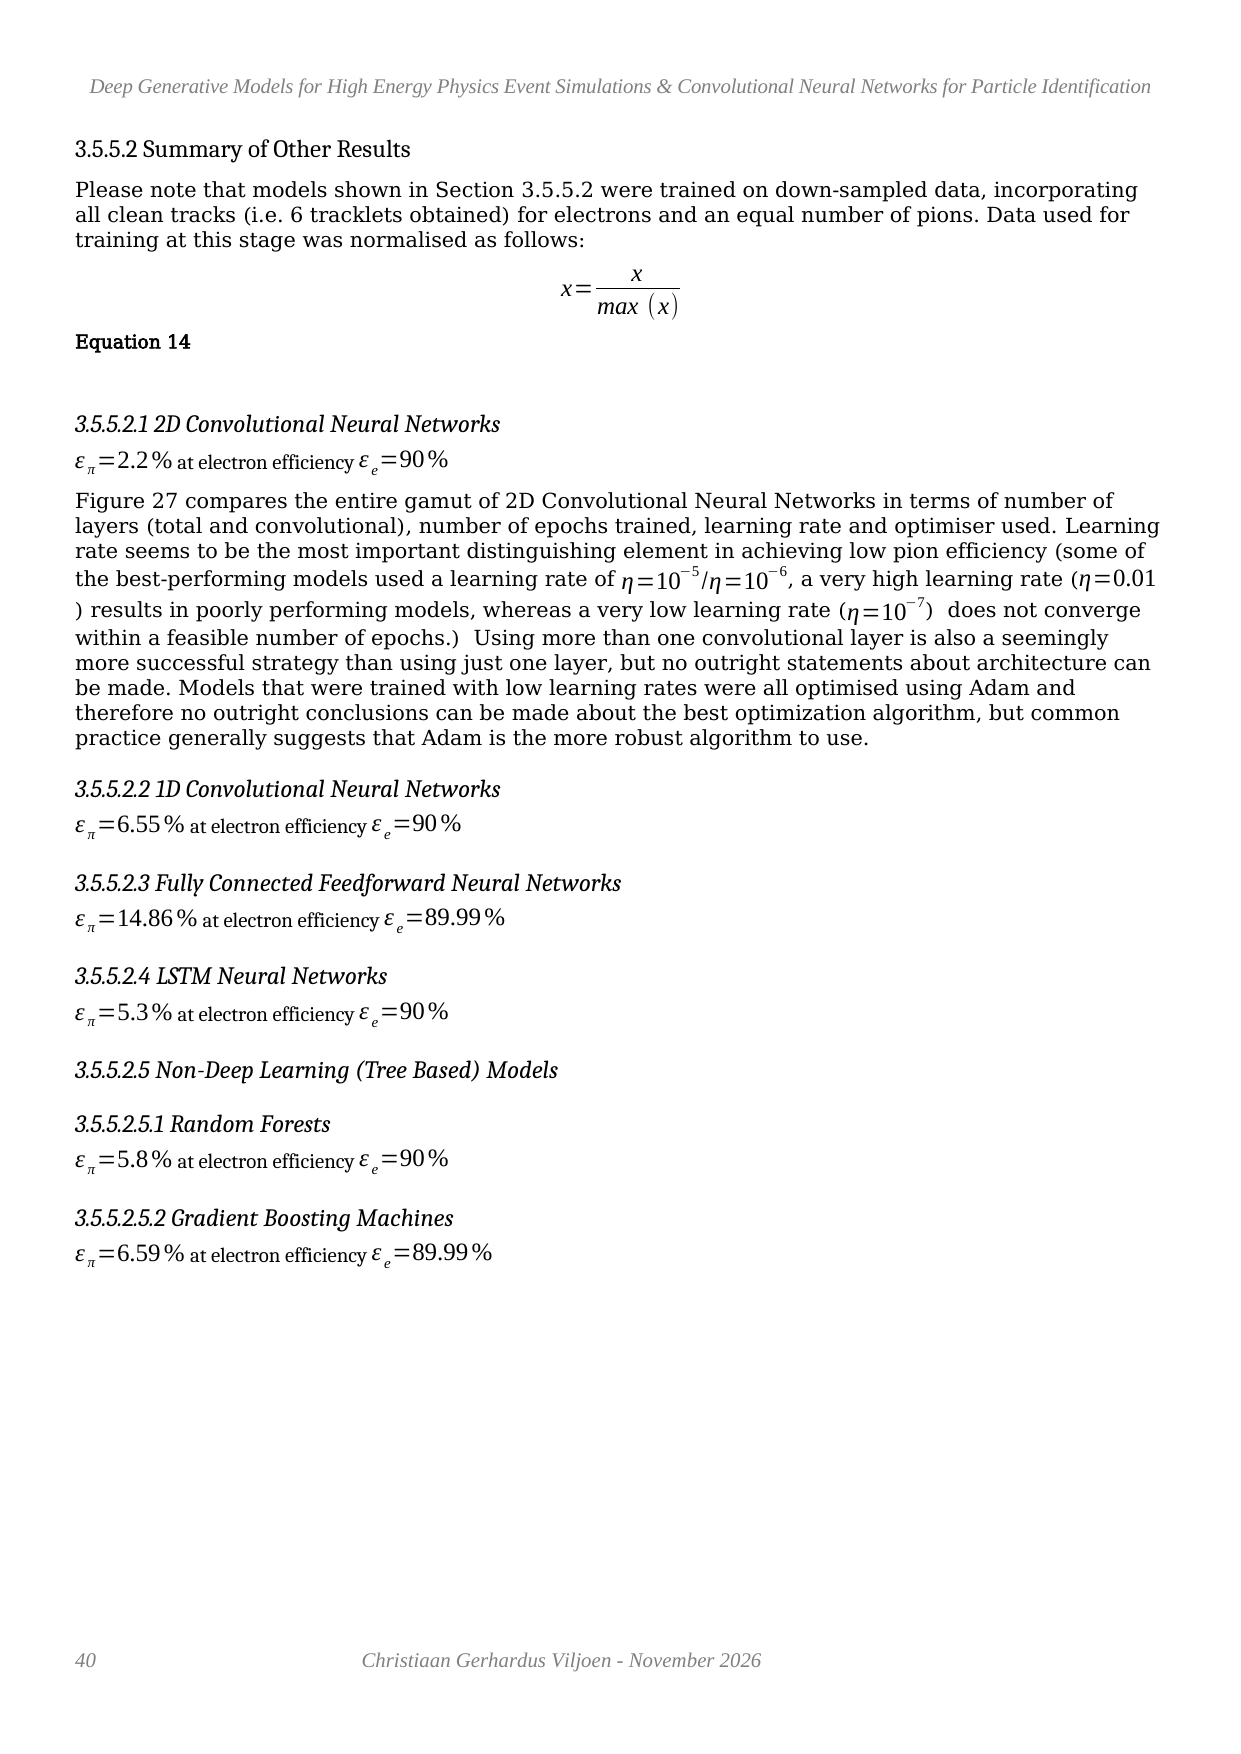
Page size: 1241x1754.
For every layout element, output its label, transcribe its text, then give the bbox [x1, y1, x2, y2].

text at electron efficiency [75, 997, 1165, 1031]
subtitle Fully Connected Feedforward Neural Networks [75, 868, 1165, 897]
subtitle Summary of Other Results [75, 135, 1165, 164]
text at electron efficiency [75, 903, 1165, 937]
text Please note that models shown in Section 3.5.5.2 were trained on down-sampled data, incorporating all clean tracks (i.e. 6 tracklets obtained) for electrons and an equal number of pions. Data used for training at this stage was normalised as follows: [75, 177, 1165, 252]
subtitle 2D Convolutional Neural Networks [75, 410, 1165, 439]
text at electron efficiency [75, 445, 1165, 479]
subtitle LSTM Neural Networks [75, 962, 1165, 991]
text Figure 27 compares the entire gamut of 2D Convolutional Neural Networks in terms of number of layers (total and convolutional), number of epochs trained, learning rate and optimiser used. Learning rate seems to be the most important distinguishing element in achieving low pion efficiency (some of the best-performing models used a learning rate of /, a very high learning rate () results in poorly performing models, whereas a very low learning rate () does not converge within a feasible number of epochs.) Using more than one convolutional layer is also a seemingly more successful strategy than using just one layer, but no outright statements about architecture can be made. Models that were trained with low learning rates were all optimised using Adam and therefore no outright conclusions can be made about the best optimization algorithm, but common practice generally suggests that Adam is the more robust algorithm to use. [75, 487, 1165, 750]
subtitle Non-Deep Learning (Tree Based) Models [75, 1056, 1165, 1085]
text at electron efficiency [75, 1238, 1165, 1272]
text Equation 14 [75, 329, 1165, 352]
text at electron efficiency [75, 810, 1165, 843]
subtitle 1D Convolutional Neural Networks [75, 775, 1165, 803]
subtitle Gradient Boosting Machines [75, 1203, 1165, 1232]
subtitle Random Forests [75, 1110, 1165, 1138]
text at electron efficiency [75, 1145, 1165, 1178]
